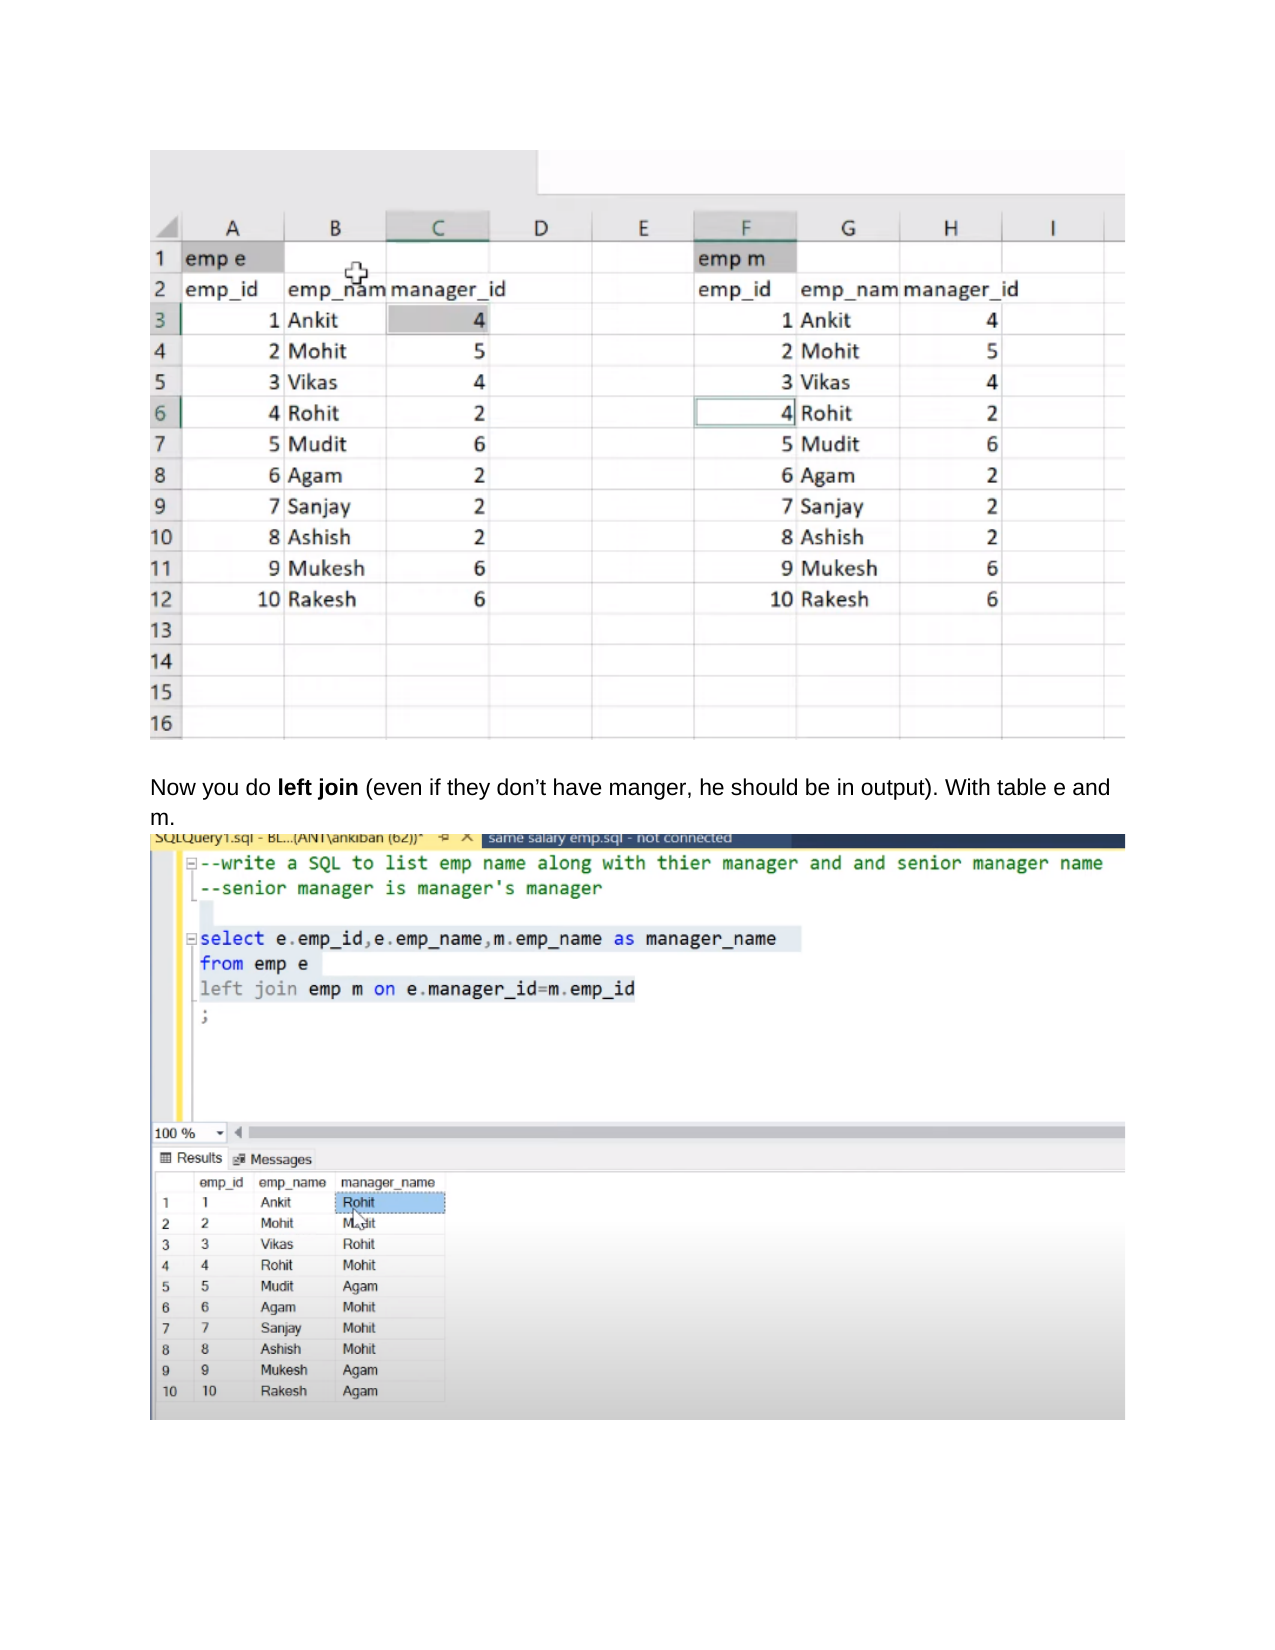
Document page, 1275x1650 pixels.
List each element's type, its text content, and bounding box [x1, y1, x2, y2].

text Now you do left join (even if they don’t have manger, he should be in output). With table e and m. [150, 774, 1125, 830]
picture [150, 150, 1125, 740]
picture [150, 834, 1125, 1420]
